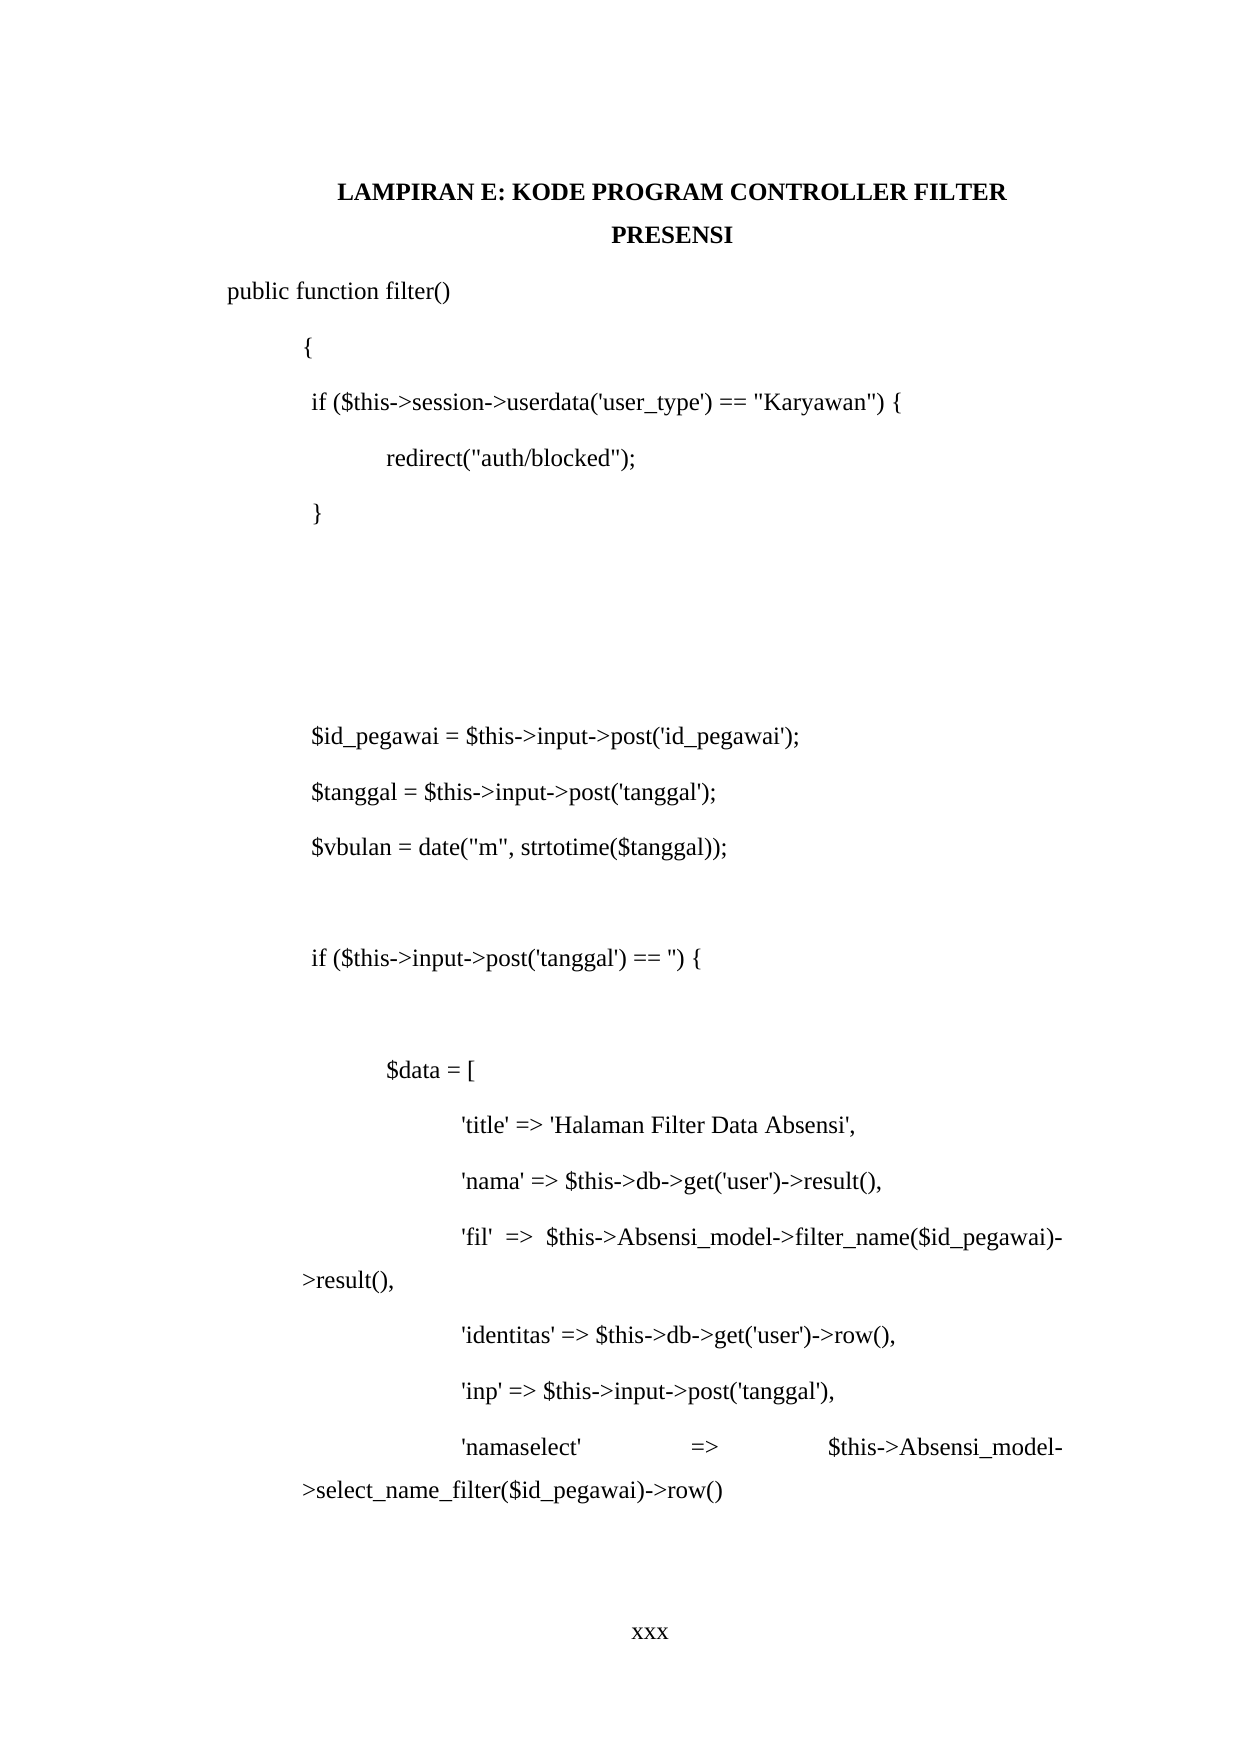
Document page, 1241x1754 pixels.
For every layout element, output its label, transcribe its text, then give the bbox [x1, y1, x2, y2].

text } [227, 498, 1063, 527]
text 'title' => 'Halaman Filter Data Absensi', [227, 1110, 1063, 1139]
text $tanggal = $this->input->post('tanggal'); [227, 777, 1063, 805]
text 'fil' => $this->Absensi_model->filter_name($id_pegawai)->result(), [227, 1222, 1063, 1293]
text if ($this->session->userdata('user_type') == "Karyawan") { [227, 387, 1063, 416]
text 'namaselect' => $this->Absensi_model->select_name_filter($id_pegawai)->row() [227, 1432, 1063, 1503]
text $vbulan = date("m", strtotime($tanggal)); [227, 832, 1063, 861]
text { [227, 332, 1063, 360]
text redirect("auth/blocked"); [227, 443, 1063, 472]
text public function filter() [227, 276, 1063, 305]
subtitle LAMPIRAN E: KODE PROGRAM CONTROLLER FILTER PRESENSI [281, 177, 1063, 249]
text 'identitas' => $this->db->get('user')->row(), [227, 1320, 1063, 1349]
text $data = [ [227, 1055, 1063, 1083]
text 'nama' => $this->db->get('user')->result(), [227, 1166, 1063, 1195]
text $id_pegawai = $this->input->post('id_pegawai'); [227, 721, 1063, 750]
text 'inp' => $this->input->post('tanggal'), [227, 1376, 1063, 1405]
text if ($this->input->post('tanggal') == '') { [227, 943, 1063, 972]
